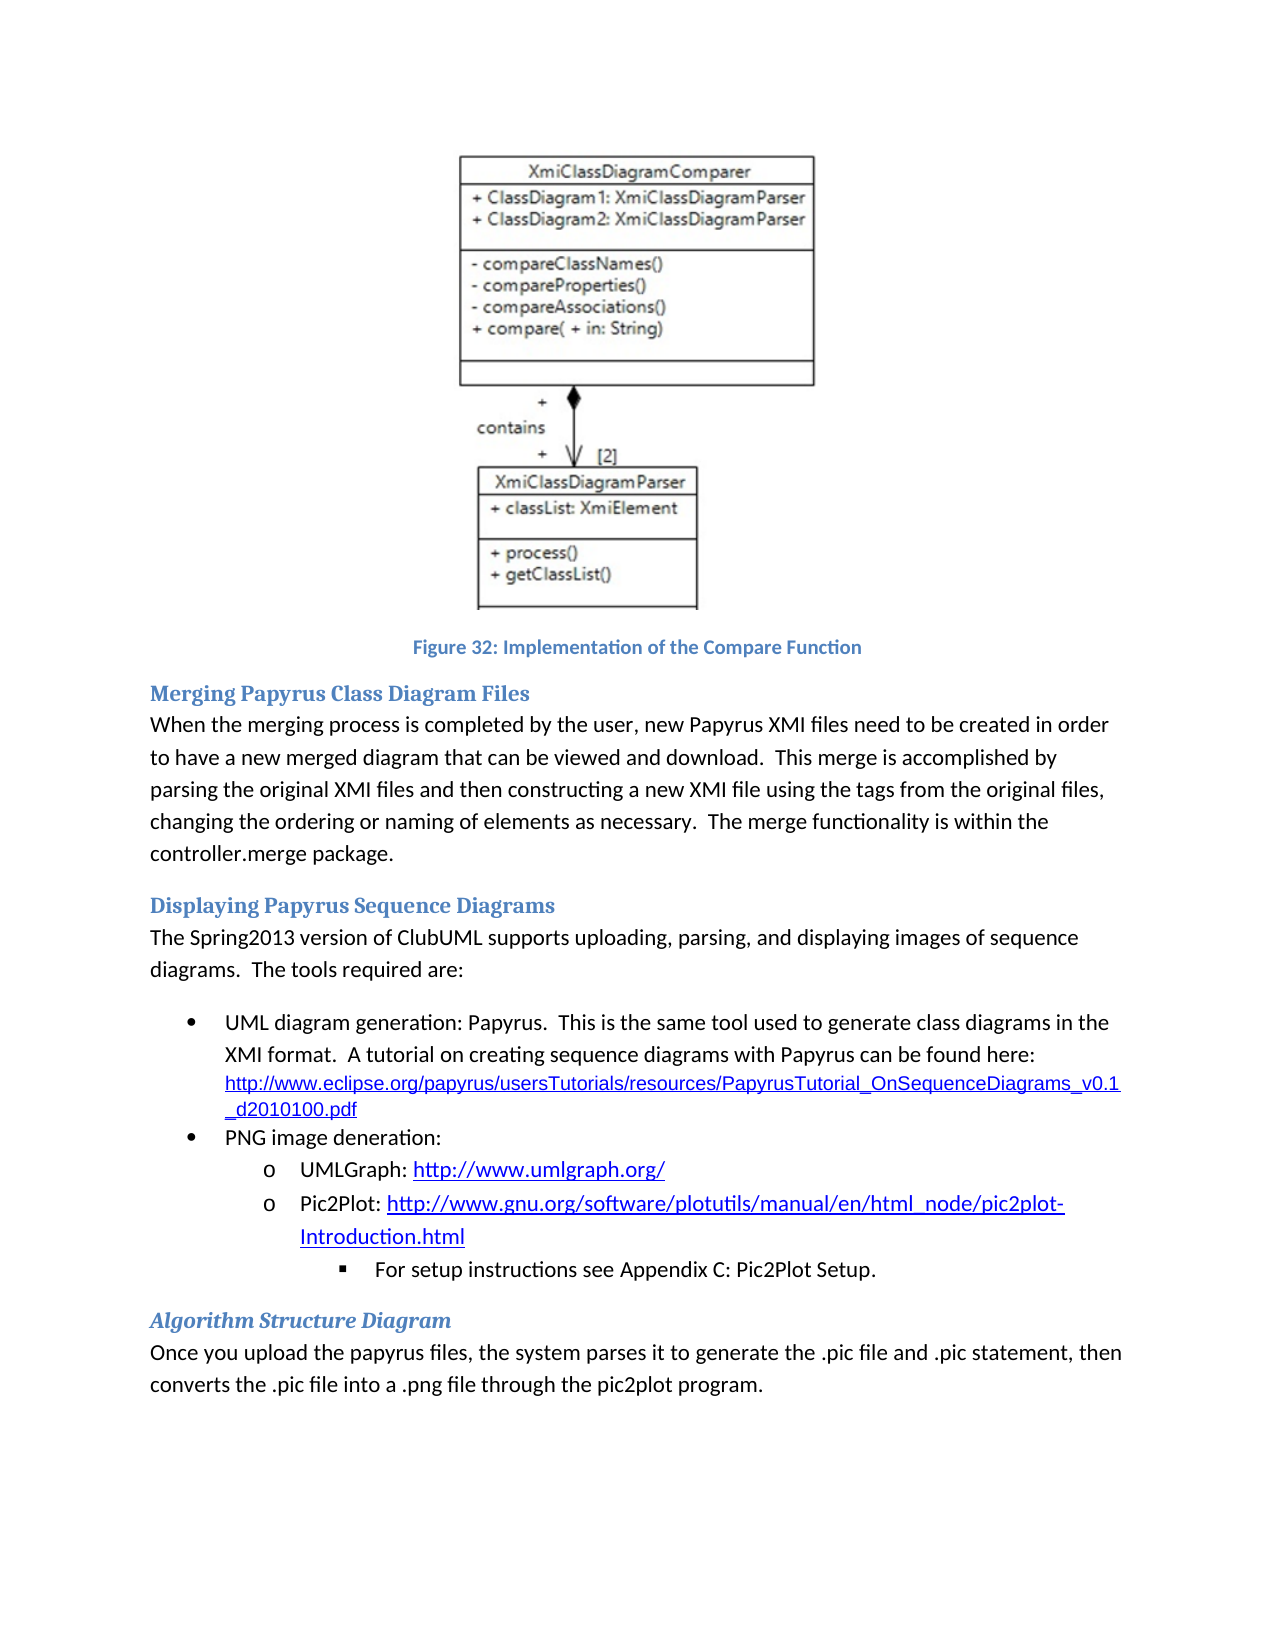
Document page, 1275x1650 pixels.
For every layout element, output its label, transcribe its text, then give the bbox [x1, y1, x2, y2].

list UMLGraph: http://www.umlgraph.org/ [262, 1156, 1125, 1185]
text Once you upload the papyrus files, the system parses it to generate the .pic file and .pic statement, then converts the .pic file into a .png file through the pic2plot program. [150, 1338, 1125, 1398]
subtitle Algorithm Structure Diagram [150, 1308, 1125, 1334]
picture [453, 150, 822, 610]
subtitle Displaying Papyrus Sequence Diagrams [150, 892, 1125, 919]
list Pic2Plot: http://www.gnu.org/software/plotutils/manual/en/html_node/pic2plot-Introduction.html [262, 1189, 1125, 1251]
list UML diagram generation: Papyrus. This is the same tool used to generate class diagrams in the XMI format. A tutorial on creating sequence diagrams with Papyrus can be found here: http://www.eclipse.org/papyrus/usersTutorials/resources/PapyrusTutorial_OnSequenceDiagrams_v0.1_d2010100.pdf [187, 1008, 1125, 1120]
text Figure 32: Implementation of the Compare Function [150, 634, 1125, 659]
list For setup instructions see Appendix C: Pic2Plot Setup. [337, 1255, 1125, 1283]
subtitle Merging Papyrus Class Diagram Files [150, 680, 1125, 707]
text The Spring2013 version of ClubUML supports uploading, parsing, and displaying images of sequence diagrams. The tools required are: [150, 923, 1125, 983]
text When the merging process is completed by the user, new Papyrus XMI files need to be created in order to have a new merged diagram that can be viewed and download. This merge is accomplished by parsing the original XMI files and then constructing a new XMI file using the tags from the original files, changing the ordering or naming of elements as necessary. The merge functionality is within the controller.merge package. [150, 711, 1125, 867]
list PNG image deneration: [187, 1123, 1125, 1151]
